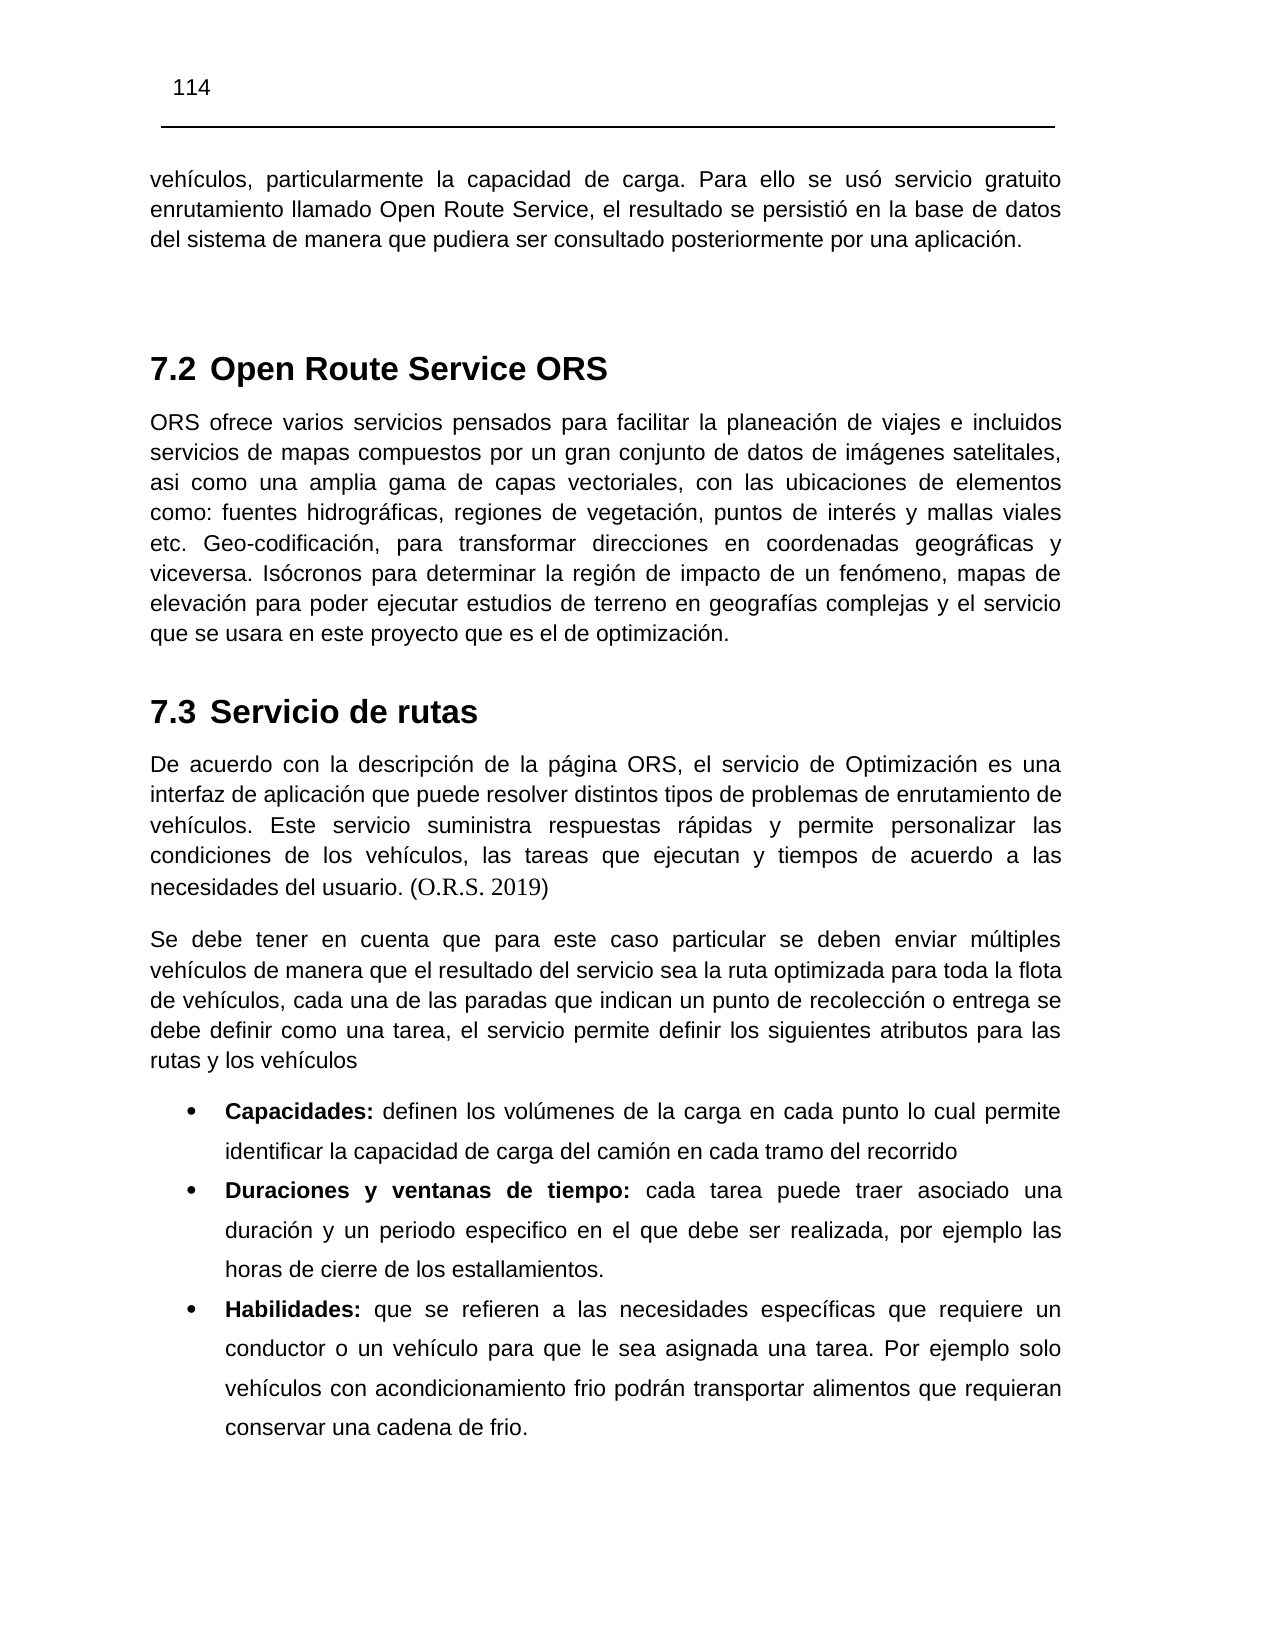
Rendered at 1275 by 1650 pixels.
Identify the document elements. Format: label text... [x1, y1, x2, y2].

text De acuerdo con la descripción de la página ORS, el servicio de Optimización es una interfaz de aplicación que puede resolver distintos tipos de problemas de enrutamiento de vehículos. Este servicio suministra respuestas rápidas y permite personalizar las condiciones de los vehículos, las tareas que ejecutan y tiempos de acuerdo a las necesidades del usuario. (O.R.S. 2019) [150, 751, 1062, 901]
text ORS ofrece varios servicios pensados para facilitar la planeación de viajes e incluidos servicios de mapas compuestos por un gran conjunto de datos de imágenes satelitales, asi como una amplia gama de capas vectoriales, con las ubicaciones de elementos como: fuentes hidrográficas, regiones de vegetación, puntos de interés y mallas viales etc. Geo-codificación, para transformar direcciones en coordenadas geográficas y viceversa. Isócronos para determinar la región de impacto de un fenómeno, mapas de elevación para poder ejecutar estudios de terreno en geografías complejas y el servicio que se usara en este proyecto que es el de optimización. [150, 409, 1062, 646]
list Habilidades: que se refieren a las necesidades específicas que requiere un conductor o un vehículo para que le sea asignada una tarea. Por ejemplo solo vehículos con acondicionamiento frio podrán transportar alimentos que requieran conservar una cadena de frio. [187, 1296, 1062, 1440]
subtitle Open Route Service ORS [150, 349, 1062, 388]
list Capacidades: definen los volúmenes de la carga en cada punto lo cual permite identificar la capacidad de carga del camión en cada tramo del recorrido [187, 1098, 1062, 1164]
subtitle Servicio de rutas [150, 692, 1062, 730]
list Duraciones y ventanas de tiempo: cada tarea puede traer asociado una duración y un periodo especifico en el que debe ser realizada, por ejemplo las horas de cierre de los estallamientos. [187, 1177, 1062, 1282]
text Se debe tener en cuenta que para este caso particular se deben enviar múltiples vehículos de manera que el resultado del servicio sea la ruta optimizada para toda la flota de vehículos, cada una de las paradas que indican un punto de recolección o entrega se debe definir como una tarea, el servicio permite definir los siguientes atributos para las rutas y los vehículos [150, 926, 1062, 1073]
